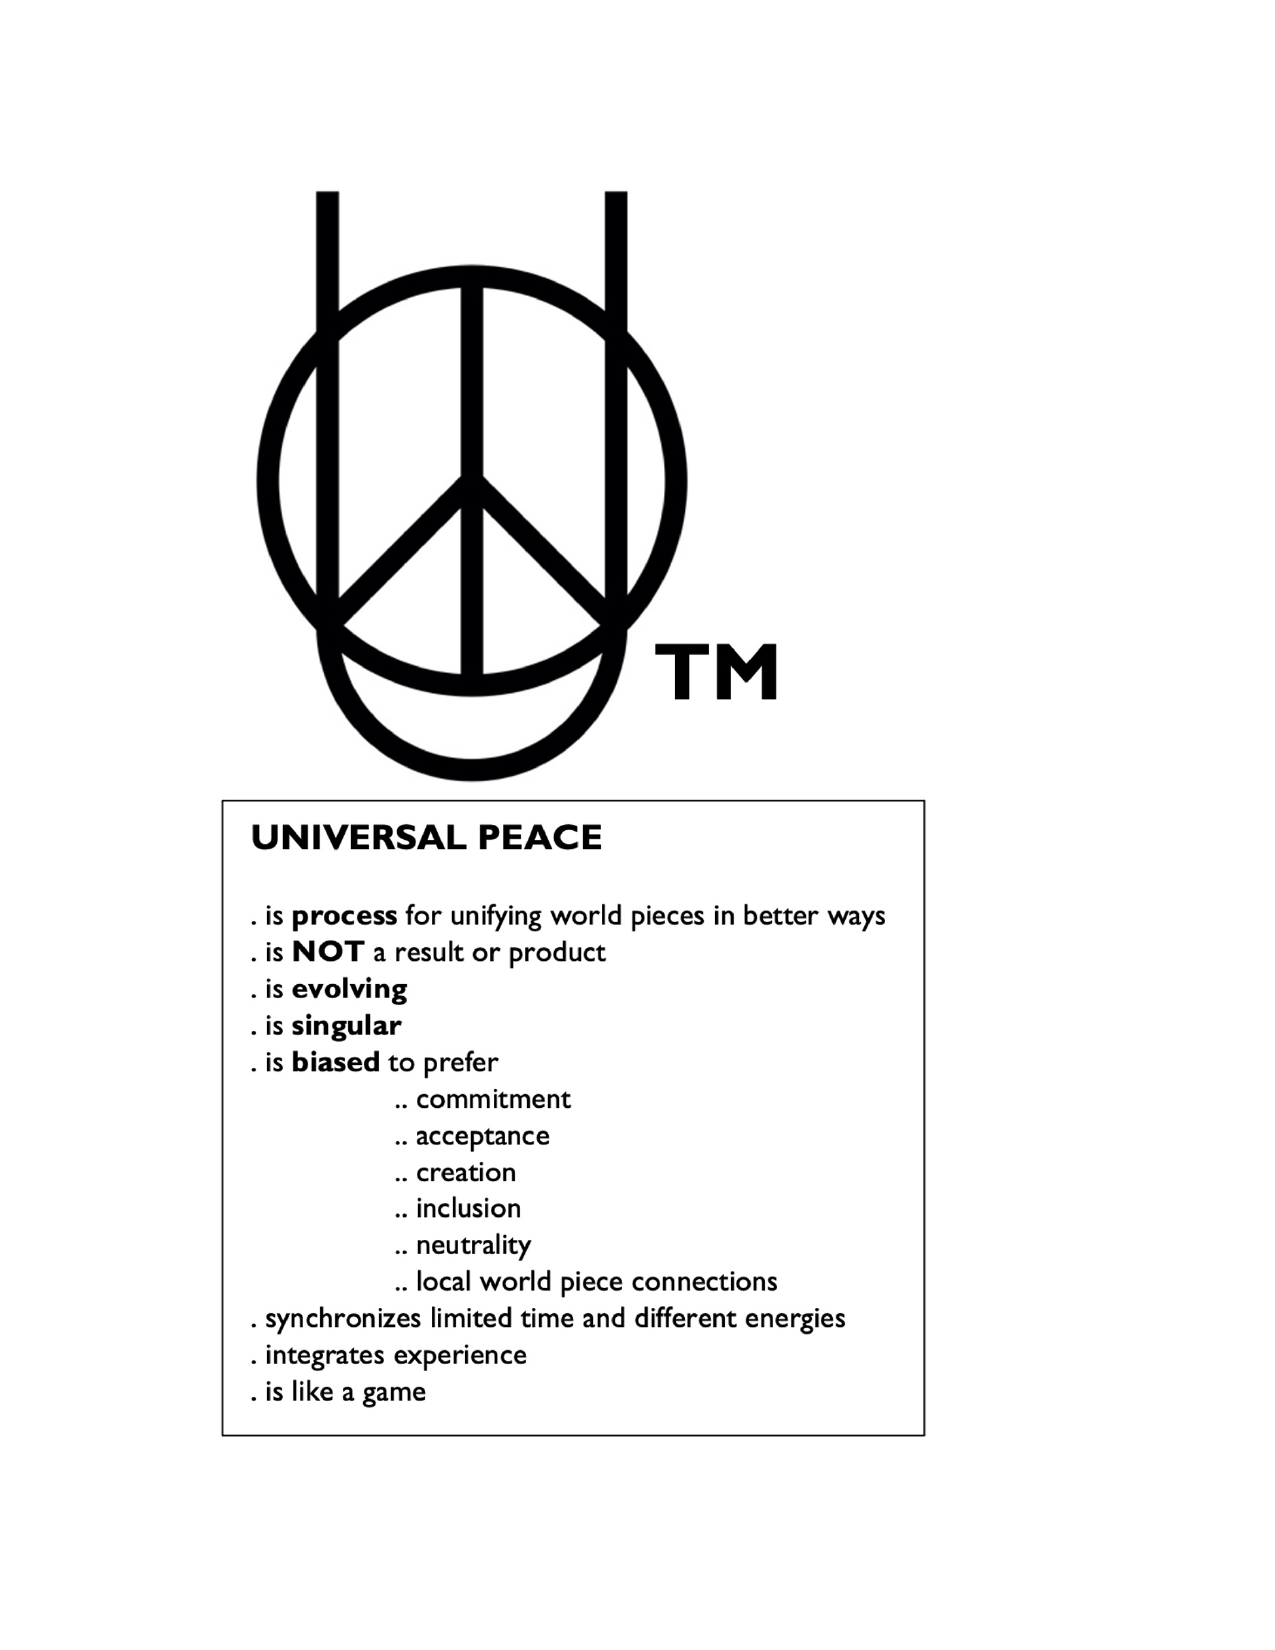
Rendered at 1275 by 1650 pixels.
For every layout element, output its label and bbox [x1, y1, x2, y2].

picture [150, 150, 989, 1500]
